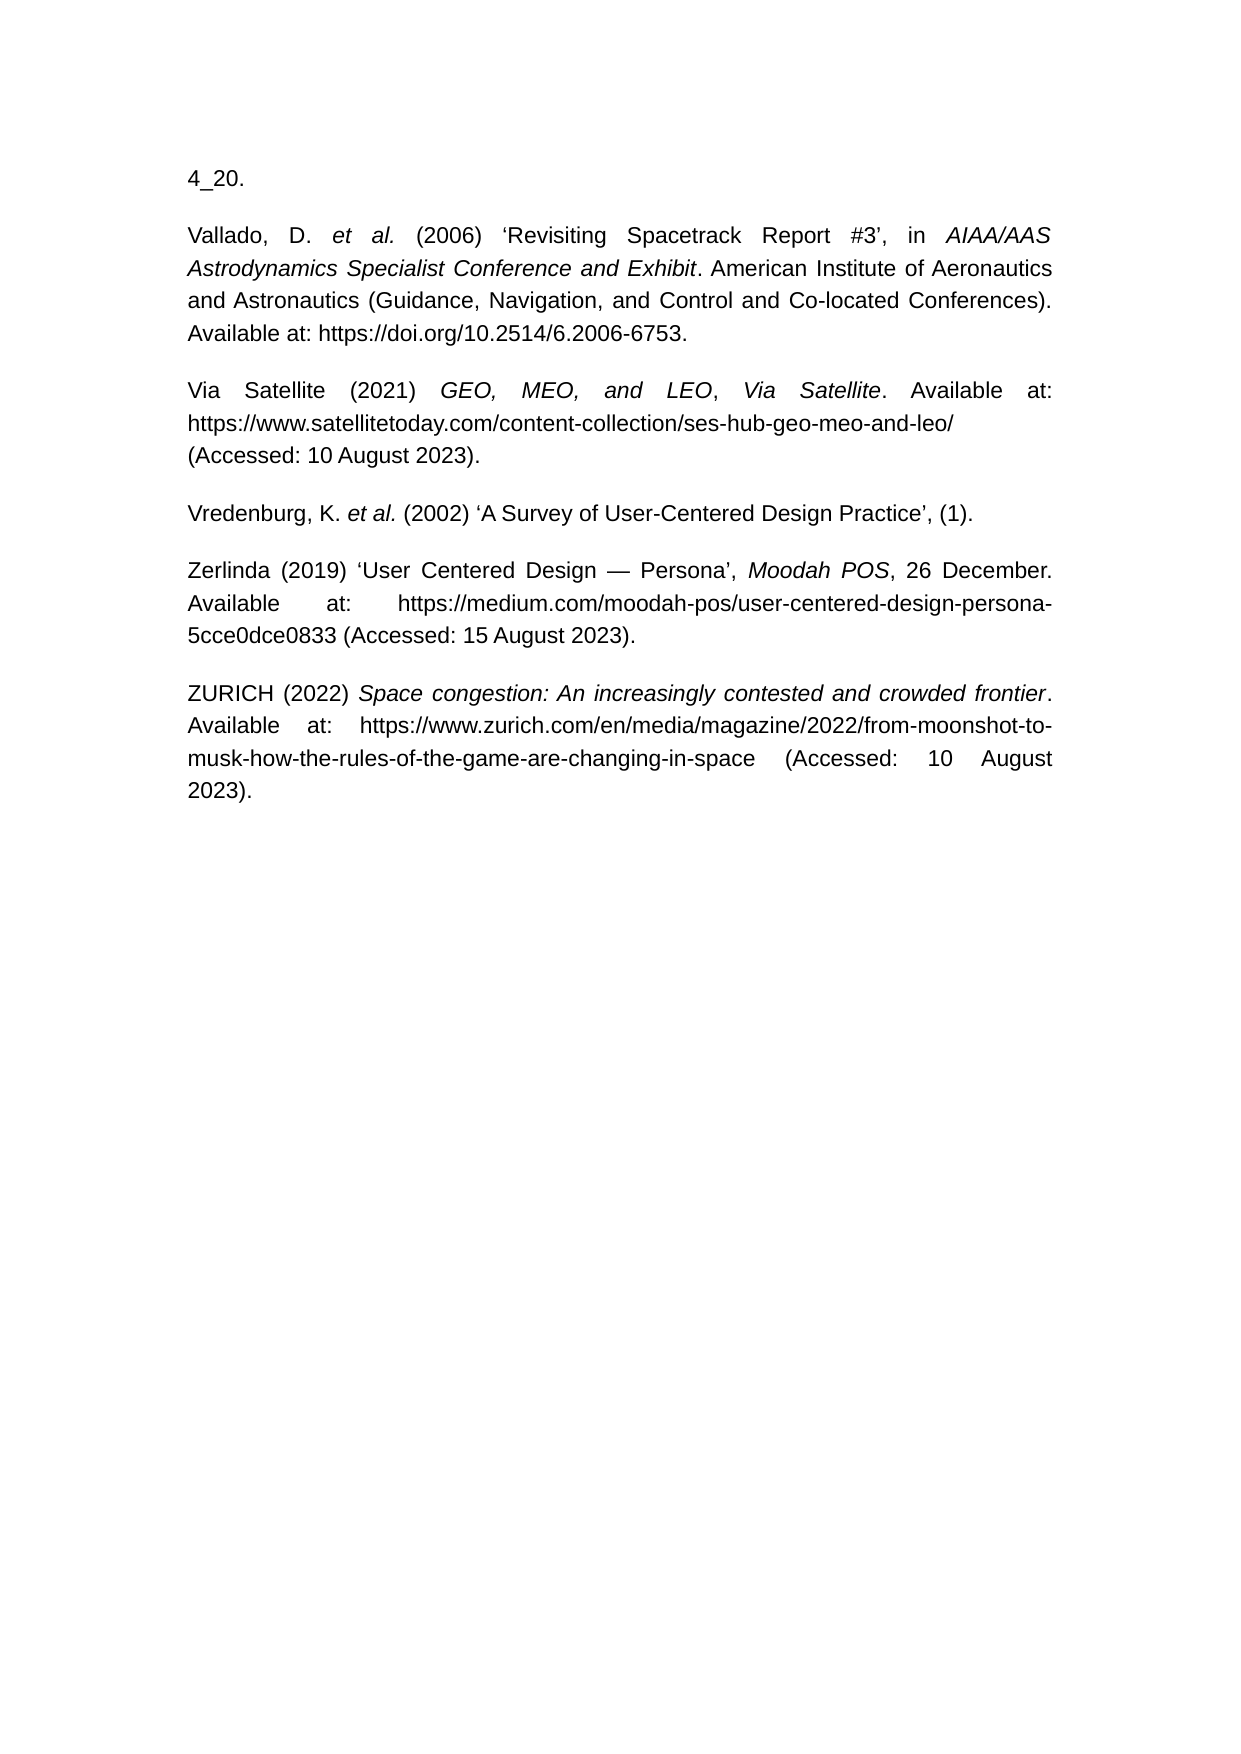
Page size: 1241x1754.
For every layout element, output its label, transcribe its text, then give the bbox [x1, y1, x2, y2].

text Vredenburg, K. et al. (2002) ‘A Survey of User-Centered Design Practice’, (1). [187, 497, 1053, 529]
text Via Satellite (2021) GEO, MEO, and LEO, Via Satellite. Available at: https://www.satellitetoday.com/content-collection/ses-hub-geo-meo-and-leo/ (Accessed: 10 August 2023). [187, 374, 1053, 472]
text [187, 162, 1053, 194]
text Zerlinda (2019) ‘User Centered Design — Persona’, Moodah POS, 26 December. Available at: https://medium.com/moodah-pos/user-centered-design-persona-5cce0dce0833 (Accessed: 15 August 2023). [187, 554, 1053, 652]
text Vallado, D. et al. (2006) ‘Revisiting Spacetrack Report #3’, in AIAA/AAS Astrodynamics Specialist Conference and Exhibit. American Institute of Aeronautics and Astronautics (Guidance, Navigation, and Control and Co-located Conferences). Available at: https://doi.org/10.2514/6.2006-6753. [187, 219, 1053, 349]
text ZURICH (2022) Space congestion: An increasingly contested and crowded frontier. Available at: https://www.zurich.com/en/media/magazine/2022/from-moonshot-to-musk-how-the-rules-of-the-game-are-changing-in-space (Accessed: 10 August 2023). [187, 677, 1053, 807]
